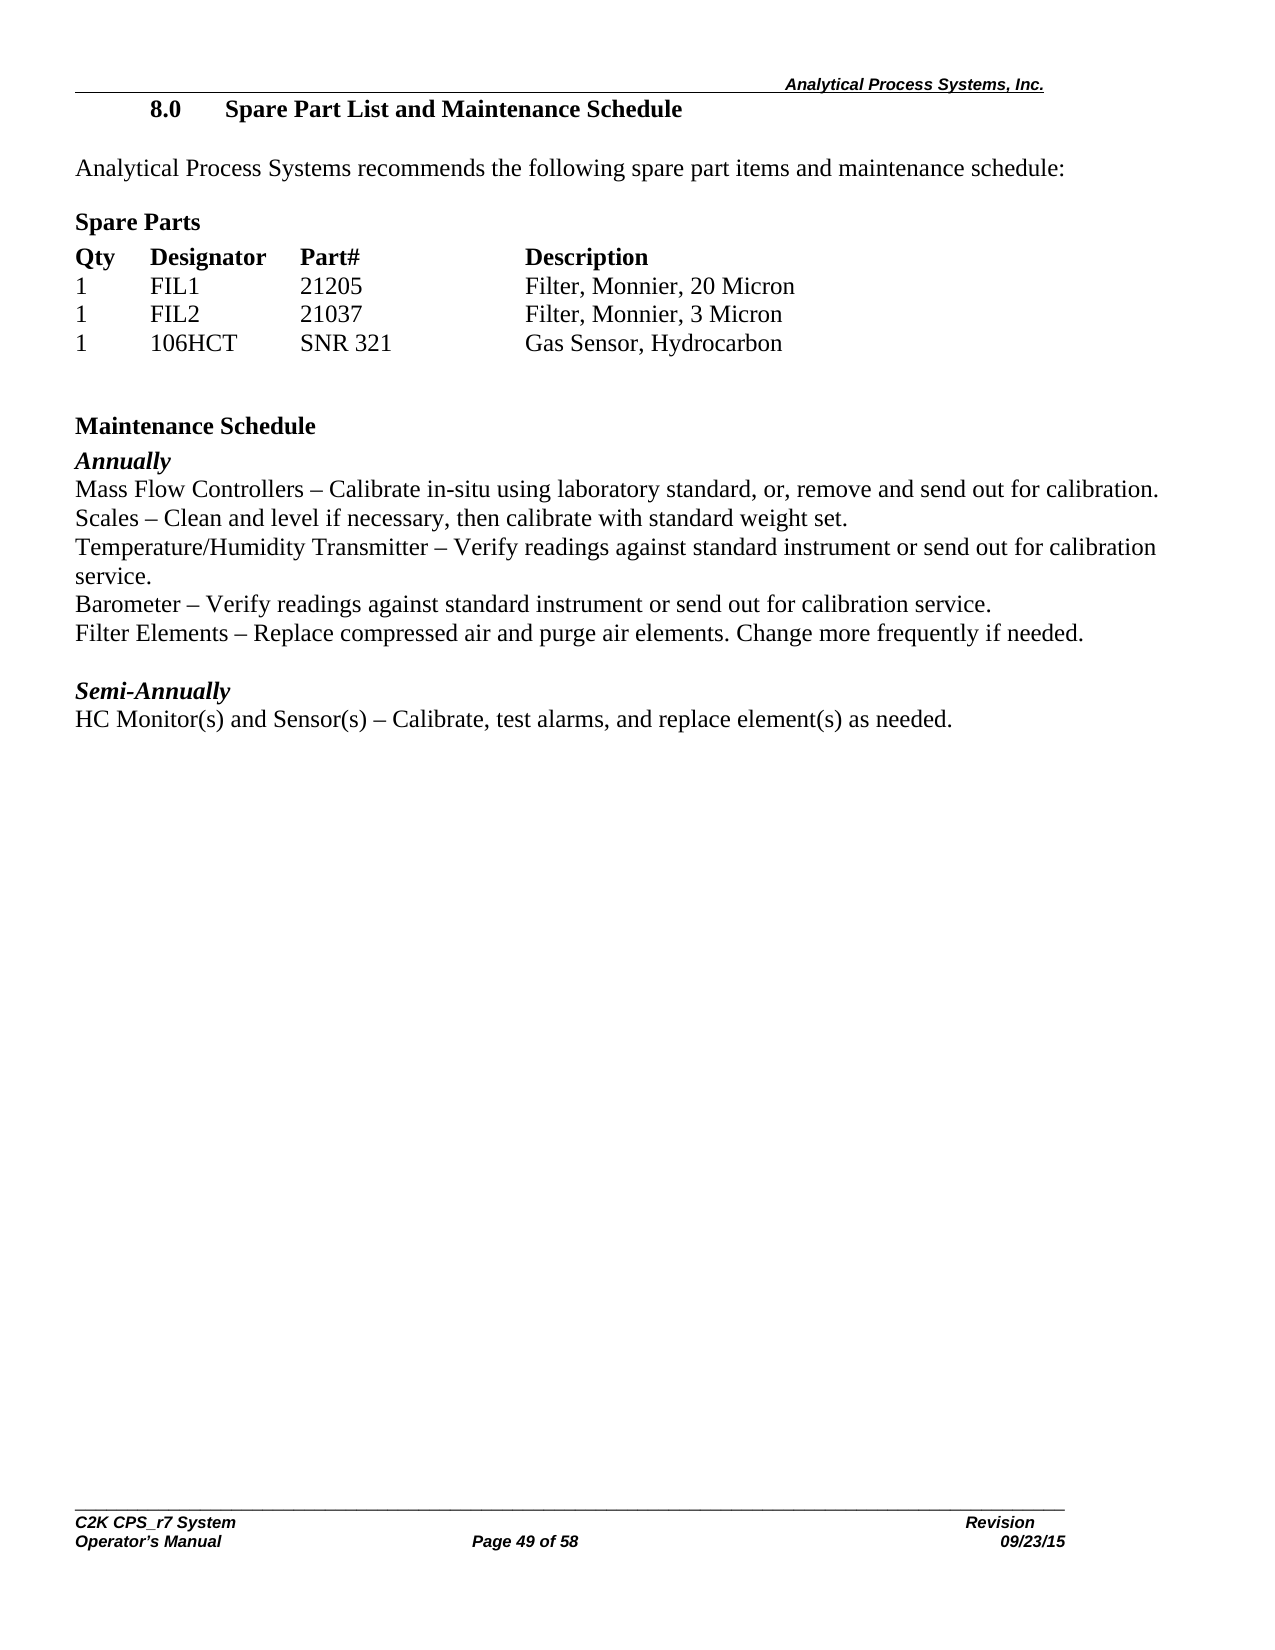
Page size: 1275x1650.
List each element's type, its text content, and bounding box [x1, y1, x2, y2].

subtitle Spare Parts [75, 207, 1200, 236]
text Qty Designator Part# Description [75, 242, 1200, 271]
text Filter Elements – Replace compressed air and purge air elements. Change more frequently if needed. [75, 618, 1200, 647]
text Temperature/Humidity Transmitter – Verify readings against standard instrument or send out for calibration service. [75, 532, 1200, 589]
text 1 106HCT SNR 321 Gas Sensor, Hydrocarbon [75, 328, 1200, 357]
text Analytical Process Systems recommends the following spare part items and maintenance schedule: [75, 153, 1200, 182]
text Annually [75, 446, 1200, 474]
text Semi-Annually [75, 676, 1200, 704]
text HC Monitor(s) and Sensor(s) – Calibrate, test alarms, and replace element(s) as needed. [75, 704, 1200, 733]
subtitle 8.0 Spare Part List and Maintenance Schedule [75, 94, 1200, 123]
text 1 FIL1 21205 Filter, Monnier, 20 Micron [75, 271, 1200, 299]
text Scales – Clean and level if necessary, then calibrate with standard weight set. [75, 503, 1200, 532]
subtitle Maintenance Schedule [75, 411, 1200, 439]
text 1 FIL2 21037 Filter, Monnier, 3 Micron [75, 299, 1200, 328]
text Mass Flow Controllers – Calibrate in-situ using laboratory standard, or, remove and send out for calibration. [75, 474, 1200, 503]
text Barometer – Verify readings against standard instrument or send out for calibration service. [75, 589, 1200, 618]
